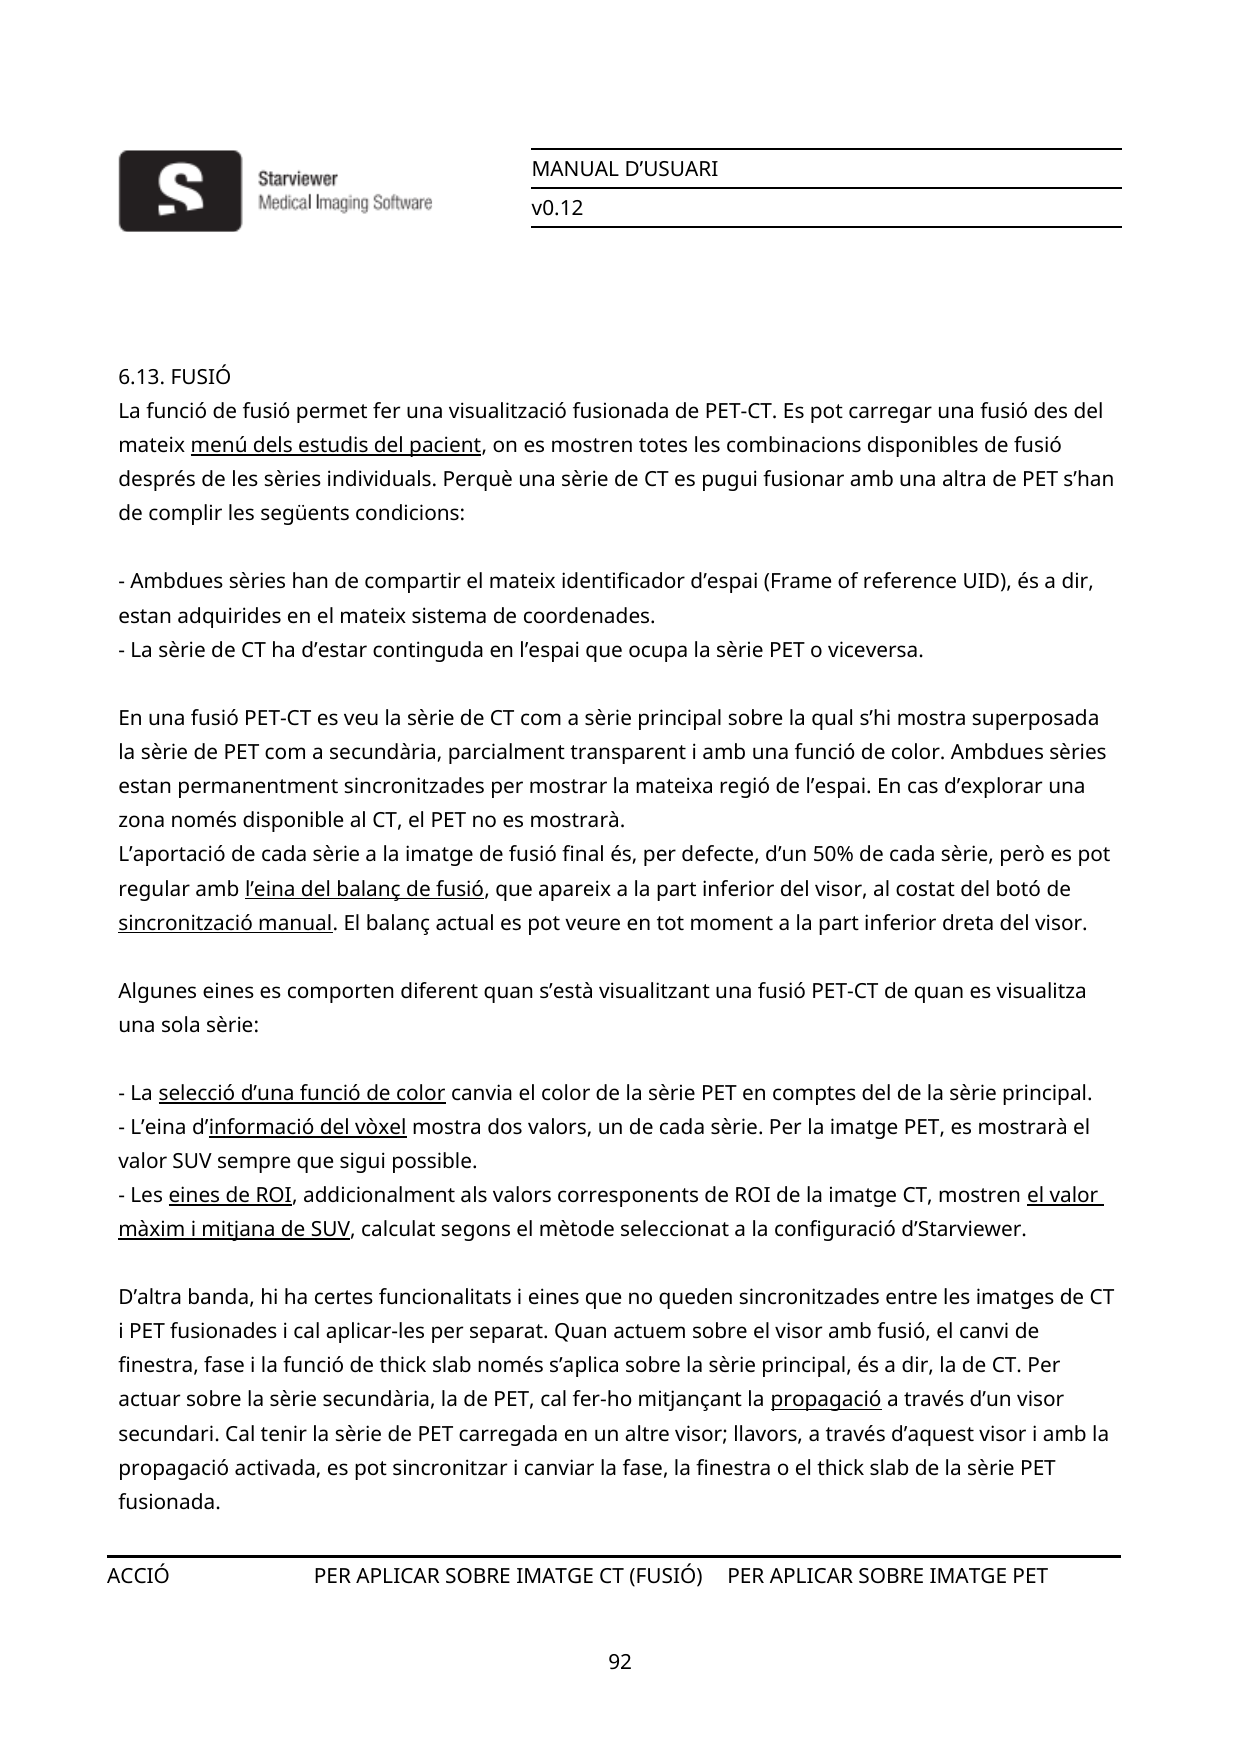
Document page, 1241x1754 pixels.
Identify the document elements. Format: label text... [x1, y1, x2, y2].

text En una fusió PET-CT es veu la sèrie de CT com a sèrie principal sobre la qual s’hi mostra superposada la sèrie de PET com a secundària, parcialment transparent i amb una funció de color. Ambdues sèries estan permanentment sincronitzades per mostrar la mateixa regió de l’espai. En cas d’explorar una zona només disponible al CT, el PET no es mostrarà. [118, 703, 1122, 834]
text D’altra banda, hi ha certes funcionalitats i eines que no queden sincronitzades entre les imatges de CT i PET fusionades i cal aplicar-les per separat. Quan actuem sobre el visor amb fusió, el canvi de finestra, fase i la funció de thick slab només s’aplica sobre la sèrie principal, és a dir, la de CT. Per actuar sobre la sèrie secundària, la de PET, cal fer-ho mitjançant la propagació a través d’un visor secundari. Cal tenir la sèrie de PET carregada en un altre visor; llavors, a través d’aquest visor i amb la propagació activada, es pot sincronitzar i canviar la fase, la finestra o el thick slab de la sèrie PET fusionada. [118, 1282, 1122, 1515]
subtitle Fusió [118, 362, 1122, 391]
text - La sèrie de CT ha d’estar continguda en l’espai que ocupa la sèrie PET o viceversa. [118, 635, 1122, 663]
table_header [727, 1558, 1121, 1606]
text Algunes eines es comporten diferent quan s’està visualitzant una fusió PET-CT de quan es visualitza una sola sèrie: [118, 976, 1122, 1038]
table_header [314, 1558, 727, 1606]
text - L’eina d’informació del vòxel mostra dos valors, un de cada sèrie. Per la imatge PET, es mostrarà el valor SUV sempre que sigui possible. [118, 1112, 1122, 1174]
text - Ambdues sèries han de compartir el mateix identificador d’espai (Frame of reference UID), és a dir, estan adquirides en el mateix sistema de coordenades. [118, 567, 1122, 629]
table_header Acció [107, 1558, 314, 1606]
text - Les eines de ROI, addicionalment als valors corresponents de ROI de la imatge CT, mostren el valor màxim i mitjana de SUV, calculat segons el mètode seleccionat a la configuració d’Starviewer. [118, 1180, 1122, 1243]
text L’aportació de cada sèrie a la imatge de fusió final és, per defecte, d’un 50% de cada sèrie, però es pot regular amb l’eina del balanç de fusió, que apareix a la part inferior del visor, al costat del botó de sincronització manual. El balanç actual es pot veure en tot moment a la part inferior dreta del visor. [118, 839, 1122, 936]
text - La selecció d’una funció de color canvia el color de la sèrie PET en comptes del de la sèrie principal. [118, 1078, 1122, 1106]
text La funció de fusió permet fer una visualització fusionada de PET-CT. Es pot carregar una fusió des del mateix menú dels estudis del pacient, on es mostren totes les combinacions disponibles de fusió després de les sèries individuals. Perquè una sèrie de CT es pugui fusionar amb una altra de PET s’han de complir les següents condicions: [118, 396, 1122, 527]
